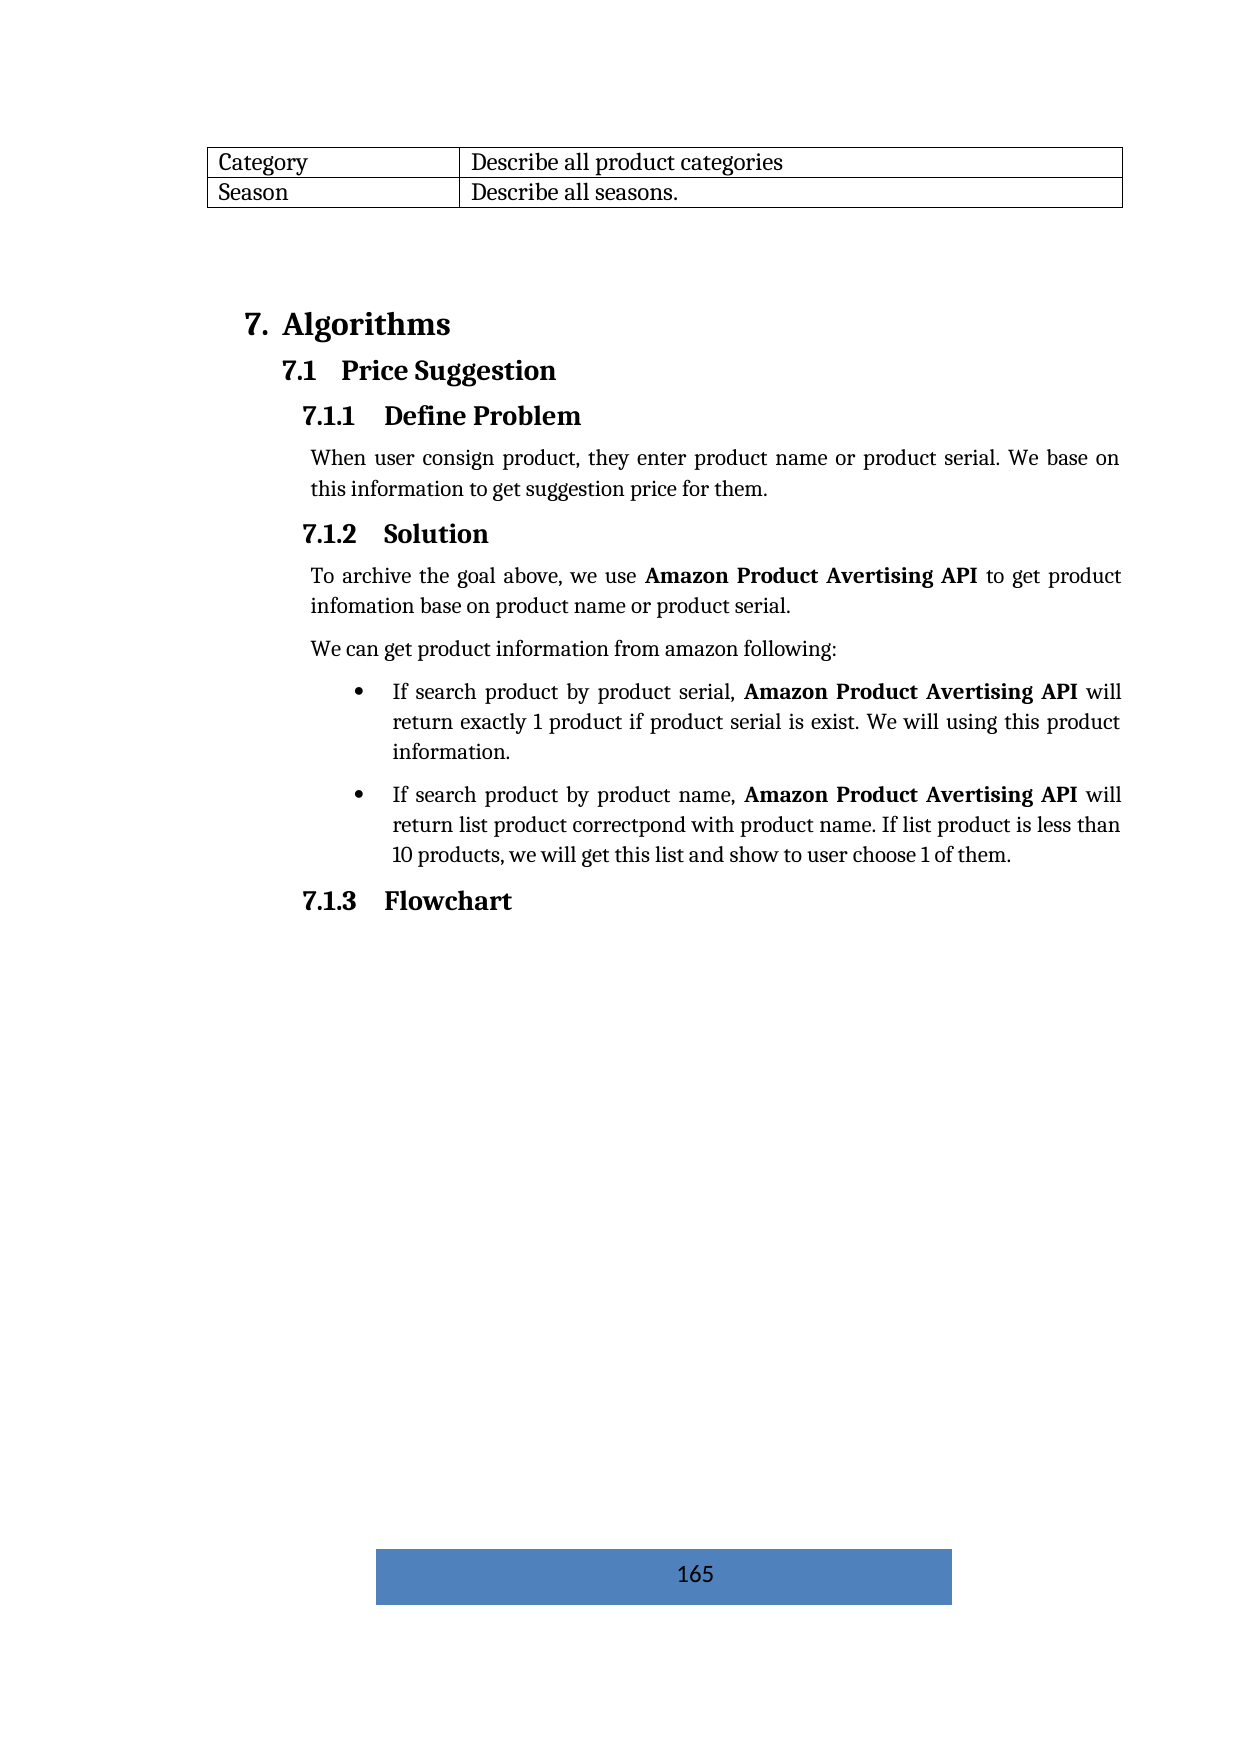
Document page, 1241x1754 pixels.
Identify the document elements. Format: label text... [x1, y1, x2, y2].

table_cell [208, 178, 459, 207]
text When user consign product, they enter product name or product serial. We base on this information to get suggestion price for them. [310, 445, 1122, 502]
text We can get product information from amazon following: [310, 636, 1122, 662]
list If search product by product serial, Amazon Product Avertising API will return exactly 1 product if product serial is exist. We will using this product information. [355, 679, 1122, 765]
subtitle Price Suggestion [282, 354, 1122, 388]
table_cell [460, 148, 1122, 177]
subtitle Algorithms [244, 306, 1122, 344]
subtitle Flowchart [303, 885, 1122, 917]
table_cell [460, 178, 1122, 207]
subtitle Define Problem [303, 400, 1122, 433]
subtitle Solution [303, 518, 1122, 551]
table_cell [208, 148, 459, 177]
list If search product by product name, Amazon Product Avertising API will return list product correctpond with product name. If list product is less than 10 products, we will get this list and show to user choose 1 of them. [355, 782, 1122, 868]
text To archive the goal above, we use Amazon Product Avertising API to get product infomation base on product name or product serial. [310, 563, 1122, 619]
